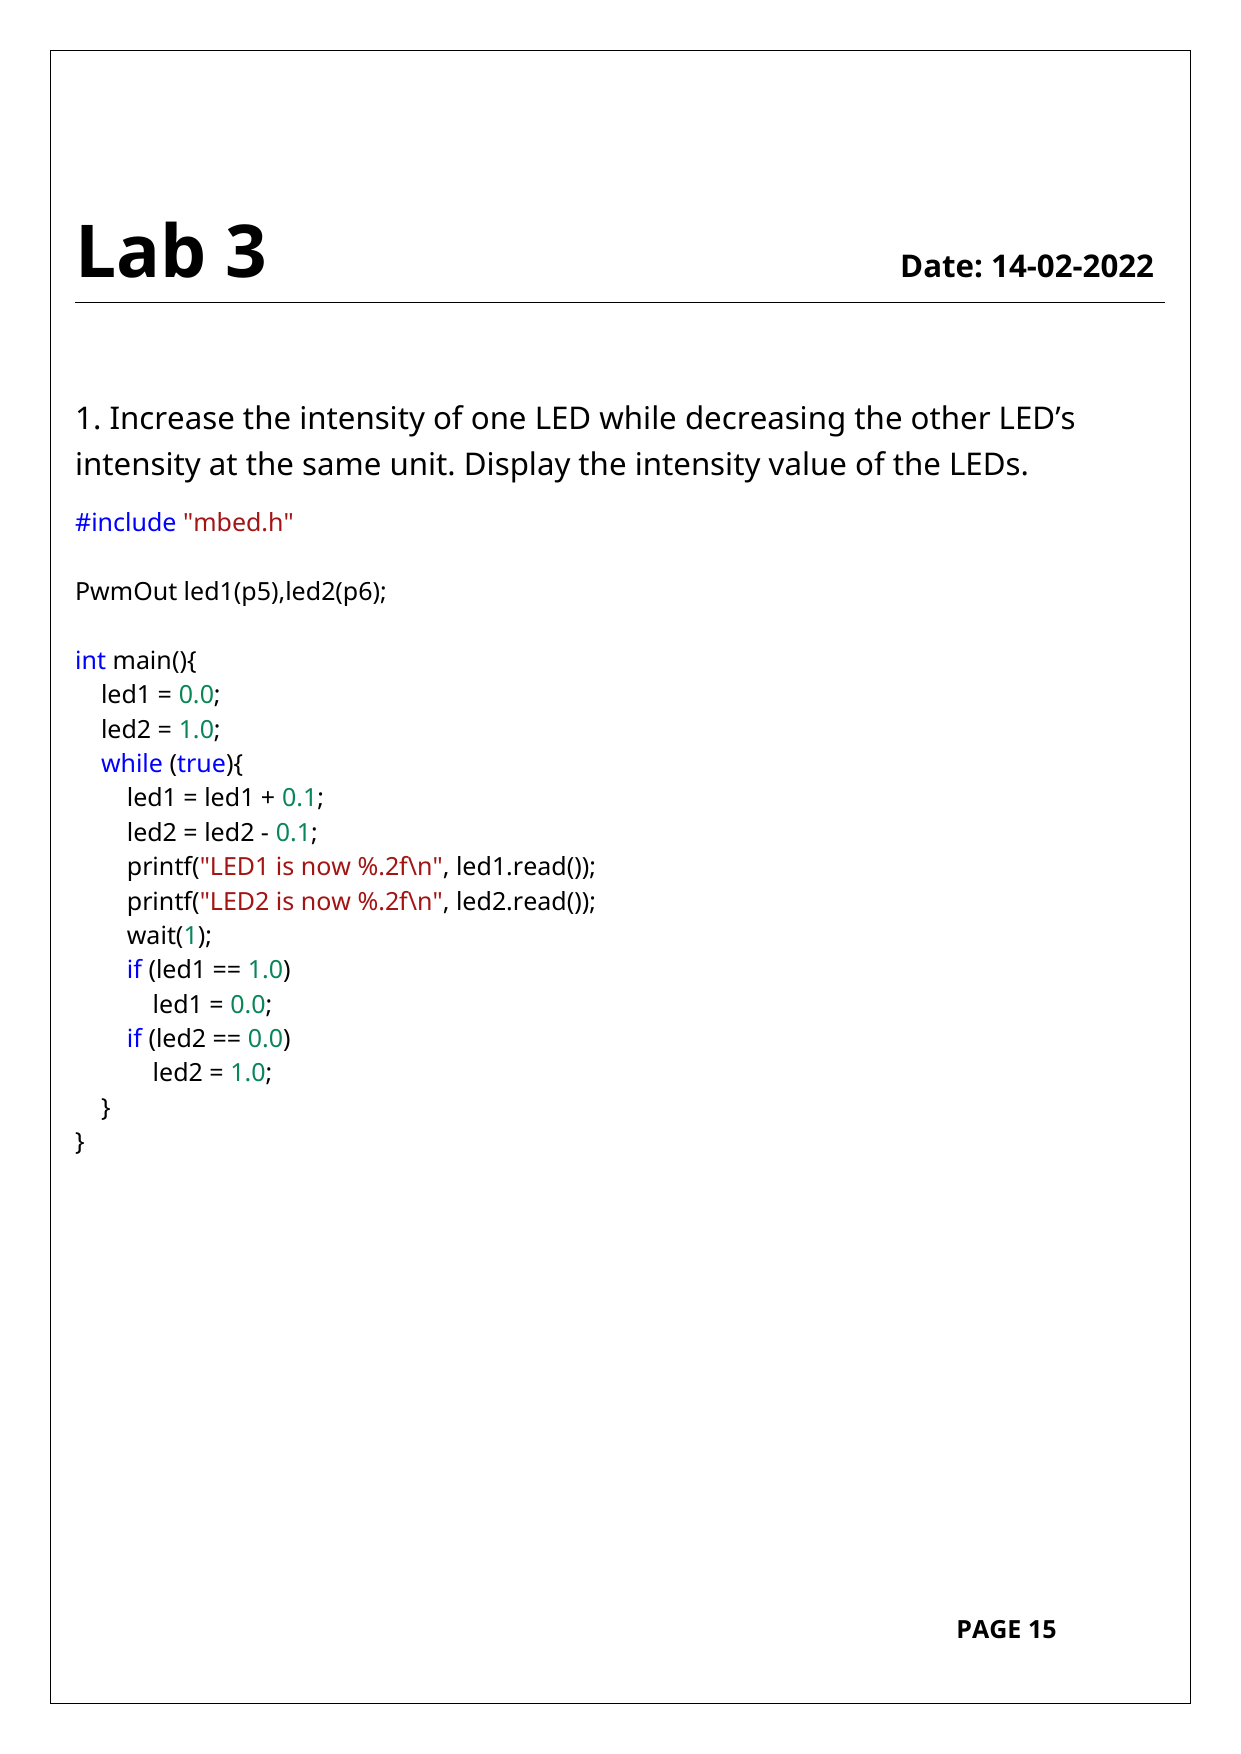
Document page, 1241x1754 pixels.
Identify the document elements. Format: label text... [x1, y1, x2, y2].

text } [75, 1089, 1165, 1123]
text #include "mbed.h" [75, 505, 1165, 539]
text if (led1 == 1.0) [75, 952, 1165, 986]
text led1 = 0.0; [75, 986, 1165, 1020]
text PwmOut led1(p5),led2(p6); [75, 573, 1165, 608]
text printf("LED2 is now %.2f\n", led2.read()); [75, 883, 1165, 917]
text led1 = led1 + 0.1; [75, 780, 1165, 814]
text led2 = 1.0; [75, 1055, 1165, 1089]
text wait(1); [75, 917, 1165, 952]
text while (true){ [75, 745, 1165, 780]
text led1 = 0.0; [75, 677, 1165, 711]
text printf("LED1 is now %.2f\n", led1.read()); [75, 848, 1165, 883]
text Lab 3 Date: 14-02-2022 [75, 200, 1165, 302]
text led2 = led2 - 0.1; [75, 814, 1165, 848]
text 1. Increase the intensity of one LED while decreasing the other LED’s intensity at the same unit. Display the intensity value of the LEDs. [75, 396, 1165, 485]
text led2 = 1.0; [75, 711, 1165, 745]
text int main(){ [75, 642, 1165, 677]
text if (led2 == 0.0) [75, 1020, 1165, 1055]
text } [75, 1123, 1165, 1158]
